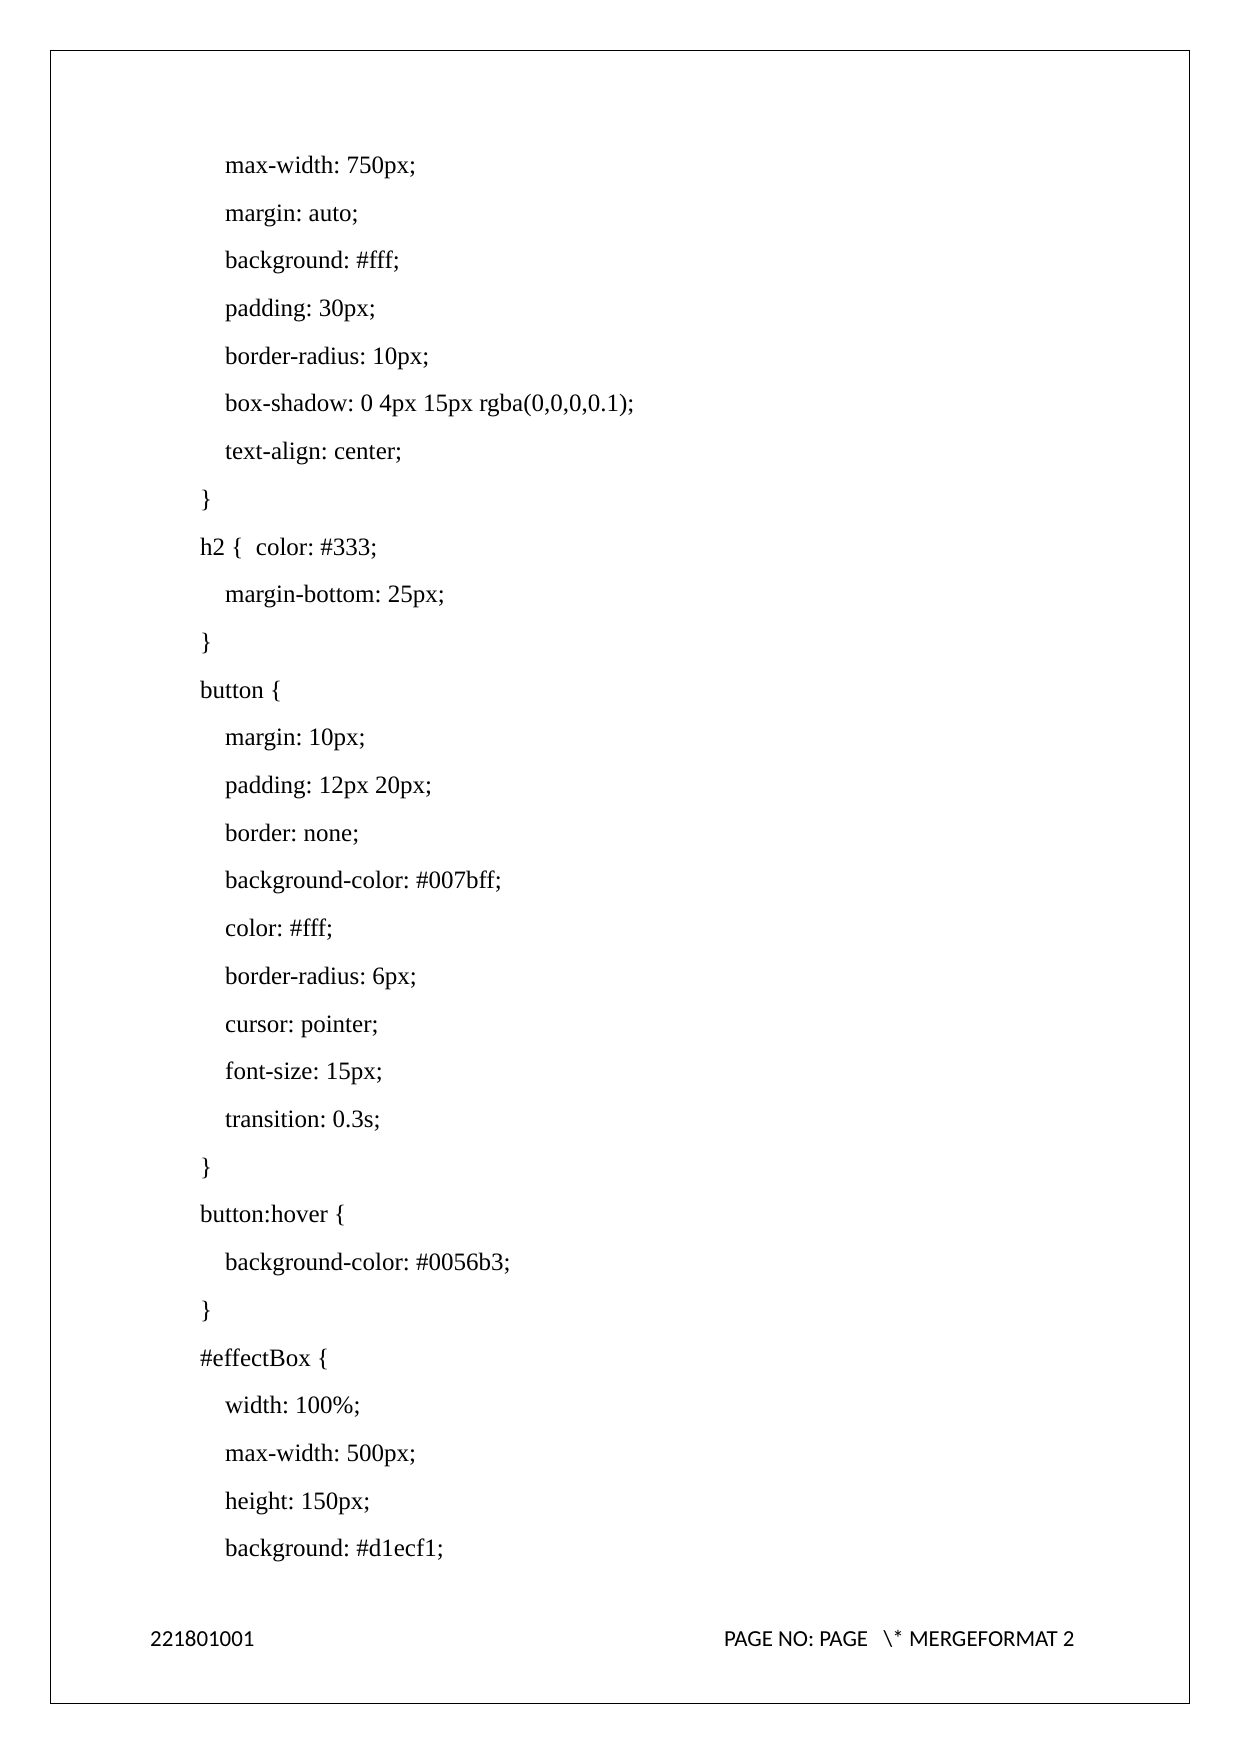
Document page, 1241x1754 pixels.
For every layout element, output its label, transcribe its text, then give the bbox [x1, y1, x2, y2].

text background-color: #0056b3; [150, 1247, 1090, 1276]
text border-radius: 10px; [150, 341, 1090, 369]
text } [150, 1152, 1090, 1181]
text background: #fff; [150, 245, 1090, 274]
text button { [150, 675, 1090, 703]
text max-width: 750px; [150, 150, 1090, 179]
text background-color: #007bff; [150, 866, 1090, 894]
text margin: auto; [150, 198, 1090, 226]
text padding: 12px 20px; [150, 770, 1090, 799]
text #effectBox { [150, 1343, 1090, 1371]
text margin: 10px; [150, 722, 1090, 751]
text transition: 0.3s; [150, 1104, 1090, 1133]
text margin-bottom: 25px; [150, 579, 1090, 608]
text box-shadow: 0 4px 15px rgba(0,0,0,0.1); [150, 388, 1090, 417]
text max-width: 500px; [150, 1438, 1090, 1467]
text height: 150px; [150, 1486, 1090, 1514]
text background: #d1ecf1; [150, 1533, 1090, 1562]
text } [150, 484, 1090, 513]
text border-radius: 6px; [150, 961, 1090, 990]
text } [150, 627, 1090, 656]
text border: none; [150, 818, 1090, 847]
text font-size: 15px; [150, 1056, 1090, 1085]
text padding: 30px; [150, 293, 1090, 322]
text width: 100%; [150, 1390, 1090, 1419]
text h2 { color: #333; [150, 532, 1090, 560]
text } [150, 1295, 1090, 1324]
text text-align: center; [150, 436, 1090, 465]
text cursor: pointer; [150, 1009, 1090, 1037]
text color: #fff; [150, 913, 1090, 942]
text button:hover { [150, 1199, 1090, 1228]
